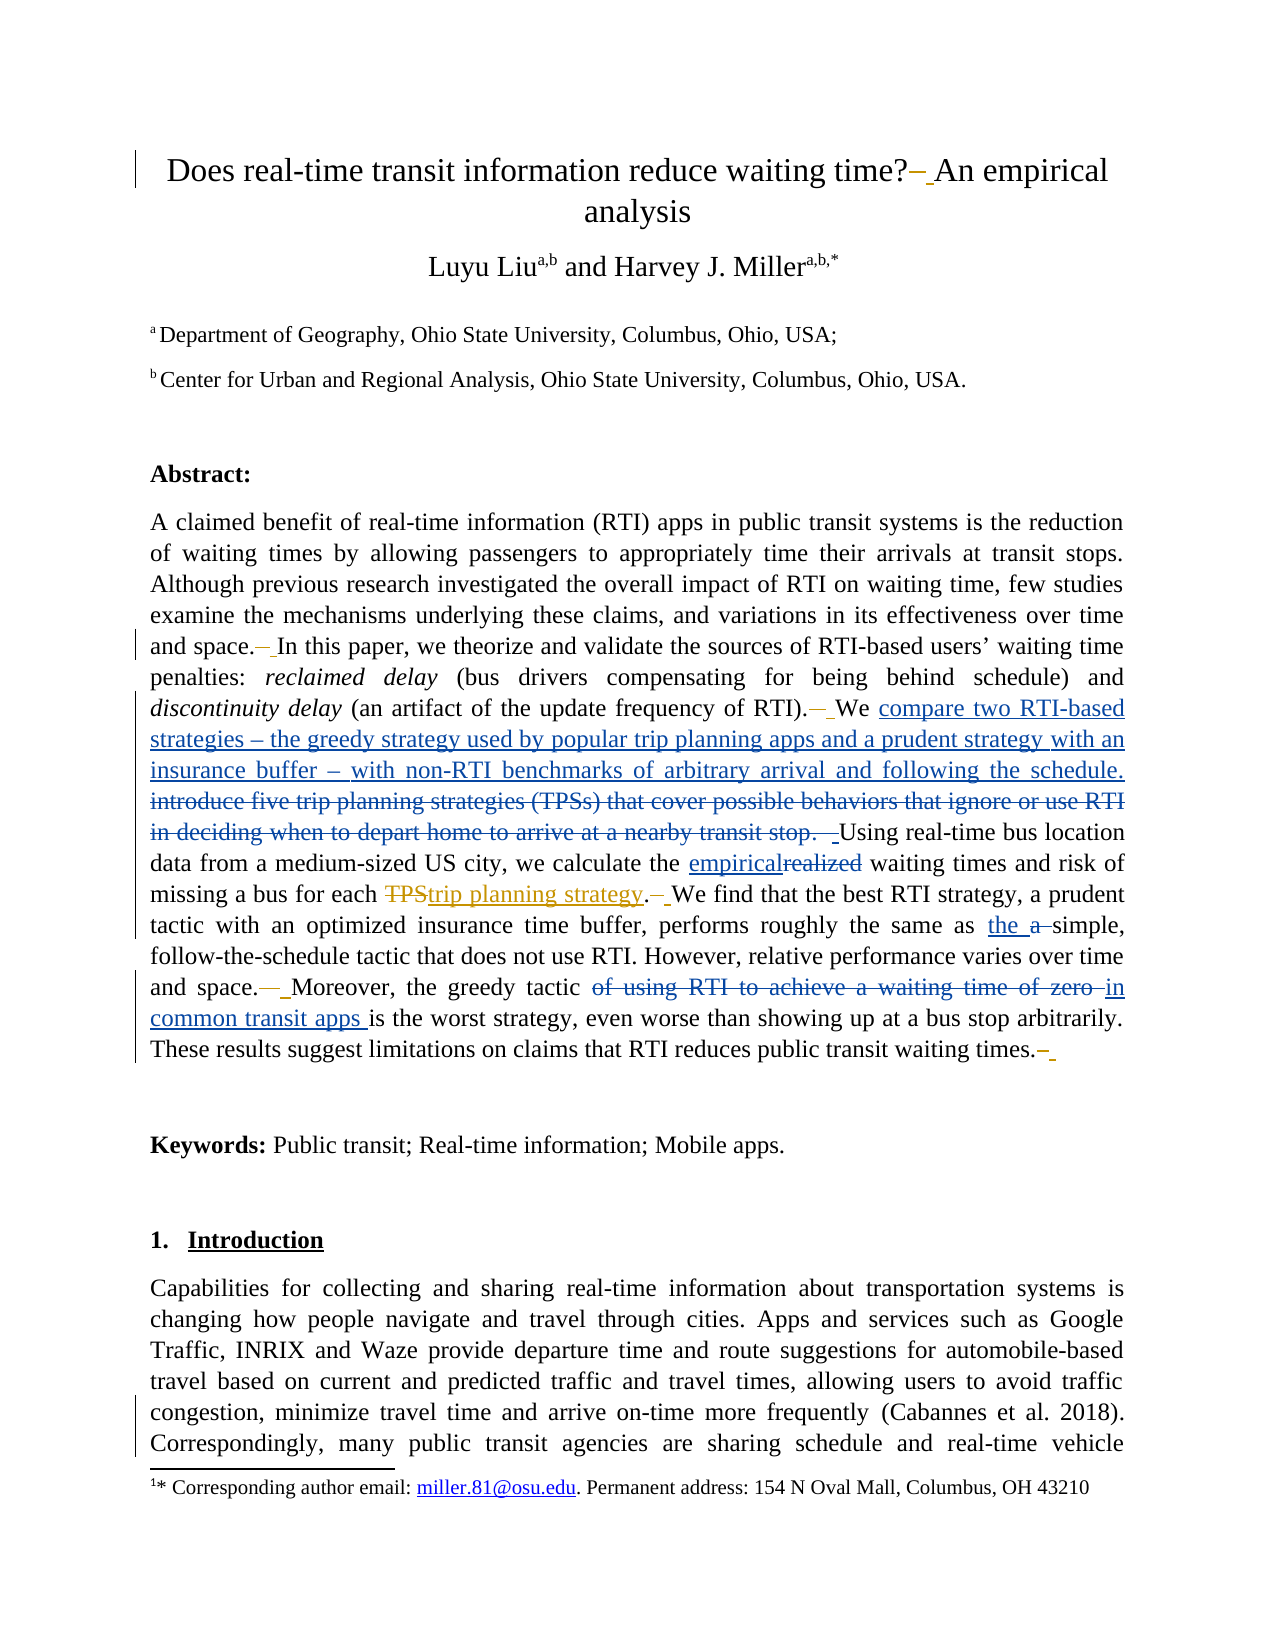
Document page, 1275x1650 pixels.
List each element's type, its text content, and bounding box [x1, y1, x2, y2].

text Luyu Liua,b and Harvey J. Millera,b,* [150, 249, 1125, 283]
list Introduction [150, 1225, 1125, 1254]
text Abstract: [150, 459, 1125, 488]
text b Center for Urban and Regional Analysis, Ohio State University, Columbus, Ohio, USA. [150, 366, 1125, 393]
text a Department of Geography, Ohio State University, Columbus, Ohio, USA; [150, 321, 1125, 347]
text Does real-time transit information reduce waiting time?An empirical analysis [150, 150, 1125, 230]
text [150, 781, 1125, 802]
text A claimed benefit of real-time information (RTI) apps in public transit systems is the reduction of waiting times by allowing passengers to appropriately time their arrivals at transit stops. Although previous research investigated the overall impact of RTI on waiting time, few studies examine the mechanisms underlying these claims, and variations in its effectiveness over time and space.In this paper, we theorize and validate the sources of RTI-based users’ waiting time penalties: reclaimed delay (bus drivers compensating for being behind schedule) and discontinuity delay (an artifact of the update frequency of RTI).We Using real-time bus location data from a medium-sized US city, we calculate the waiting times and risk of missing a bus for each .We find that the best RTI strategy, a prudent tactic with an optimized insurance time buffer, performs roughly the same as simple, follow-the-schedule tactic that does not use RTI. However, relative performance varies over time and space.Moreover, the greedy tactic is the worst strategy, even worse than showing up at a bus stop arbitrarily.These results suggest limitations on claims that RTI reduces public transit waiting times. [150, 803, 1125, 1063]
text Keywords: Public transit; Real-time information; Mobile apps. [150, 1130, 1125, 1159]
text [150, 1273, 1125, 1457]
text A claimed benefit of real-time information (RTI) apps in public transit systems is the reduction of waiting times by allowing passengers to appropriately time their arrivals at transit stops. Although previous research investigated the overall impact of RTI on waiting time, few studies examine the mechanisms underlying these claims, and variations in its effectiveness over time and space.In this paper, we theorize and validate the sources of RTI-based users’ waiting time penalties: reclaimed delay (bus drivers compensating for being behind schedule) and discontinuity delay (an artifact of the update frequency of RTI).We Using real-time bus location data from a medium-sized US city, we calculate the waiting times and risk of missing a bus for each .We find that the best RTI strategy, a prudent tactic with an optimized insurance time buffer, performs roughly the same as simple, follow-the-schedule tactic that does not use RTI. However, relative performance varies over time and space.Moreover, the greedy tactic is the worst strategy, even worse than showing up at a bus stop arbitrarily.These results suggest limitations on claims that RTI reduces public transit waiting times. [150, 507, 1125, 749]
